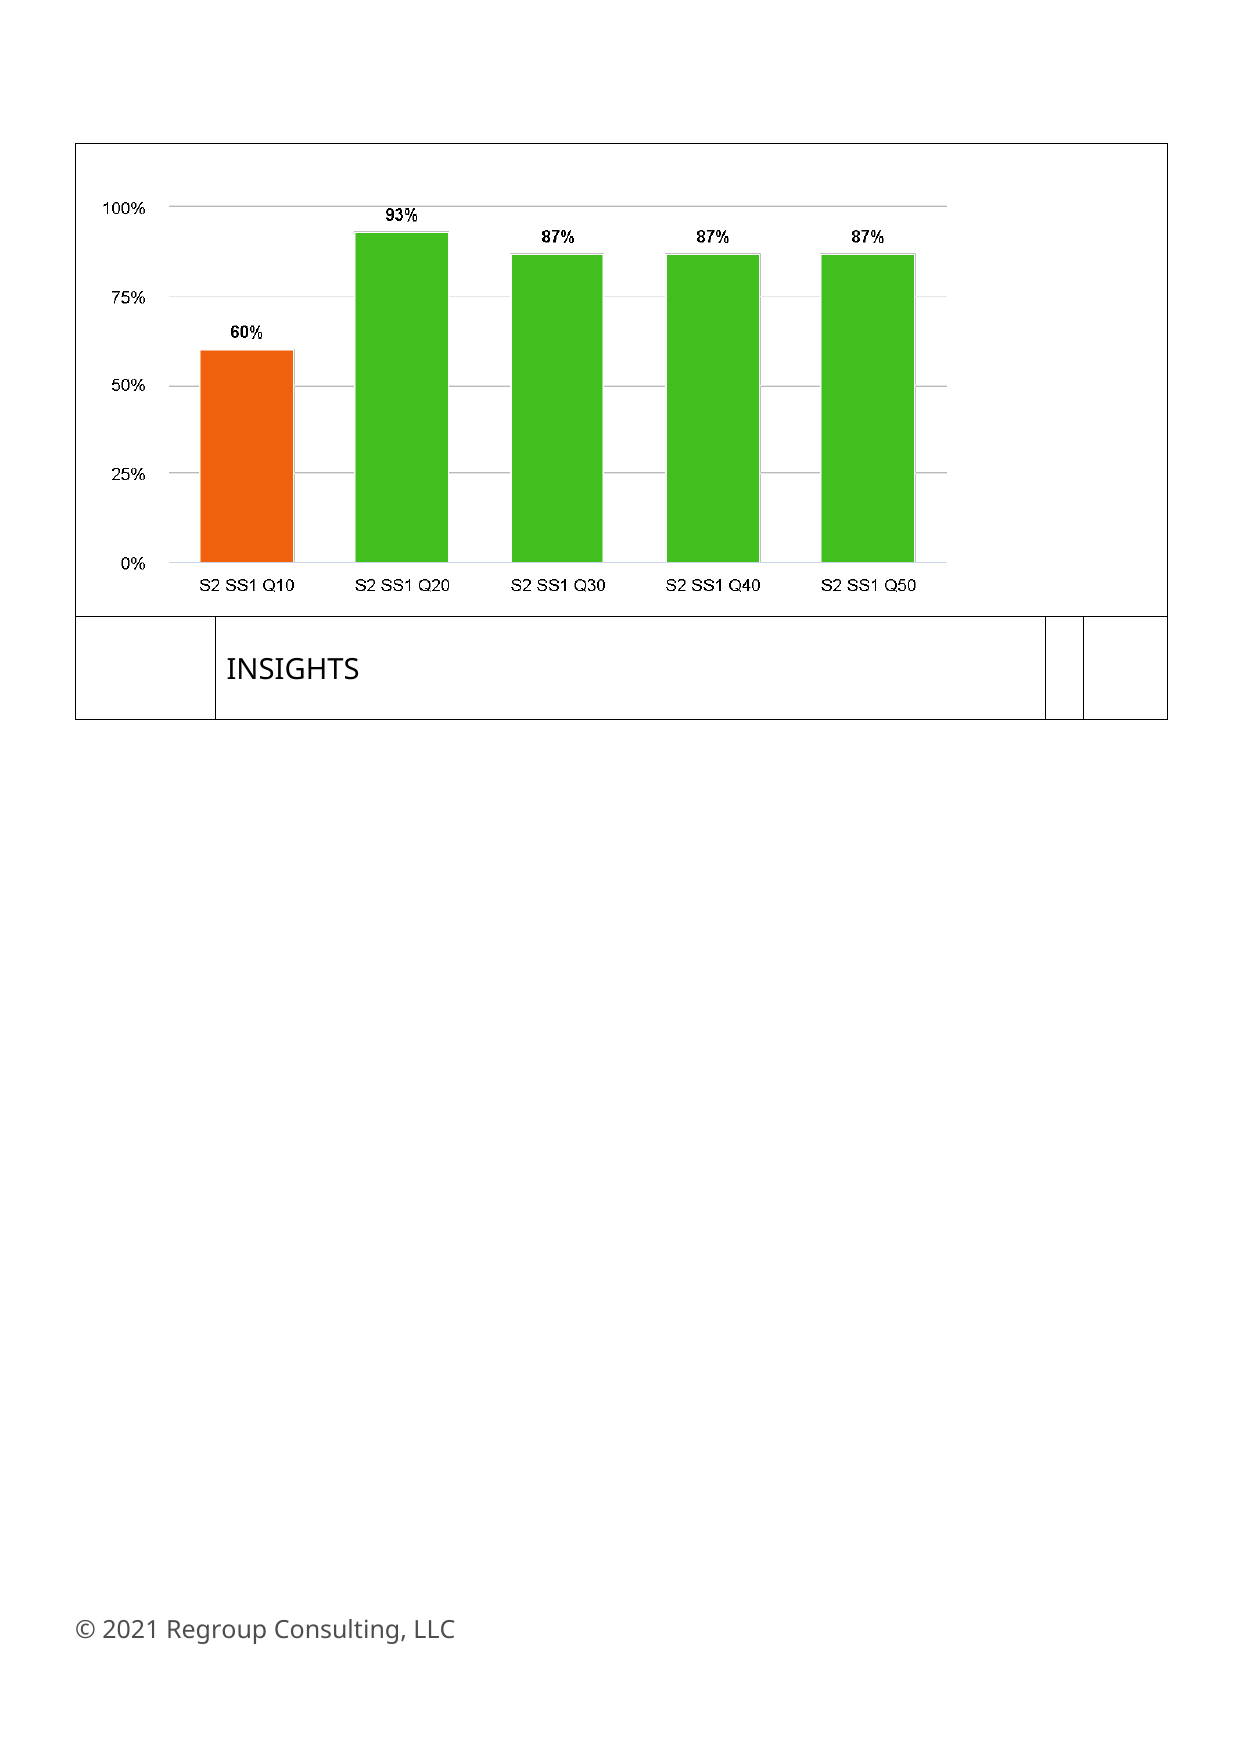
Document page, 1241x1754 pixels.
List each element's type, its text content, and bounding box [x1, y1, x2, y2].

table_cell [1046, 617, 1083, 719]
table_cell [1084, 617, 1167, 719]
table_cell [76, 617, 215, 719]
table_cell INSIGHTS [216, 617, 1045, 719]
table_header [76, 144, 1167, 616]
